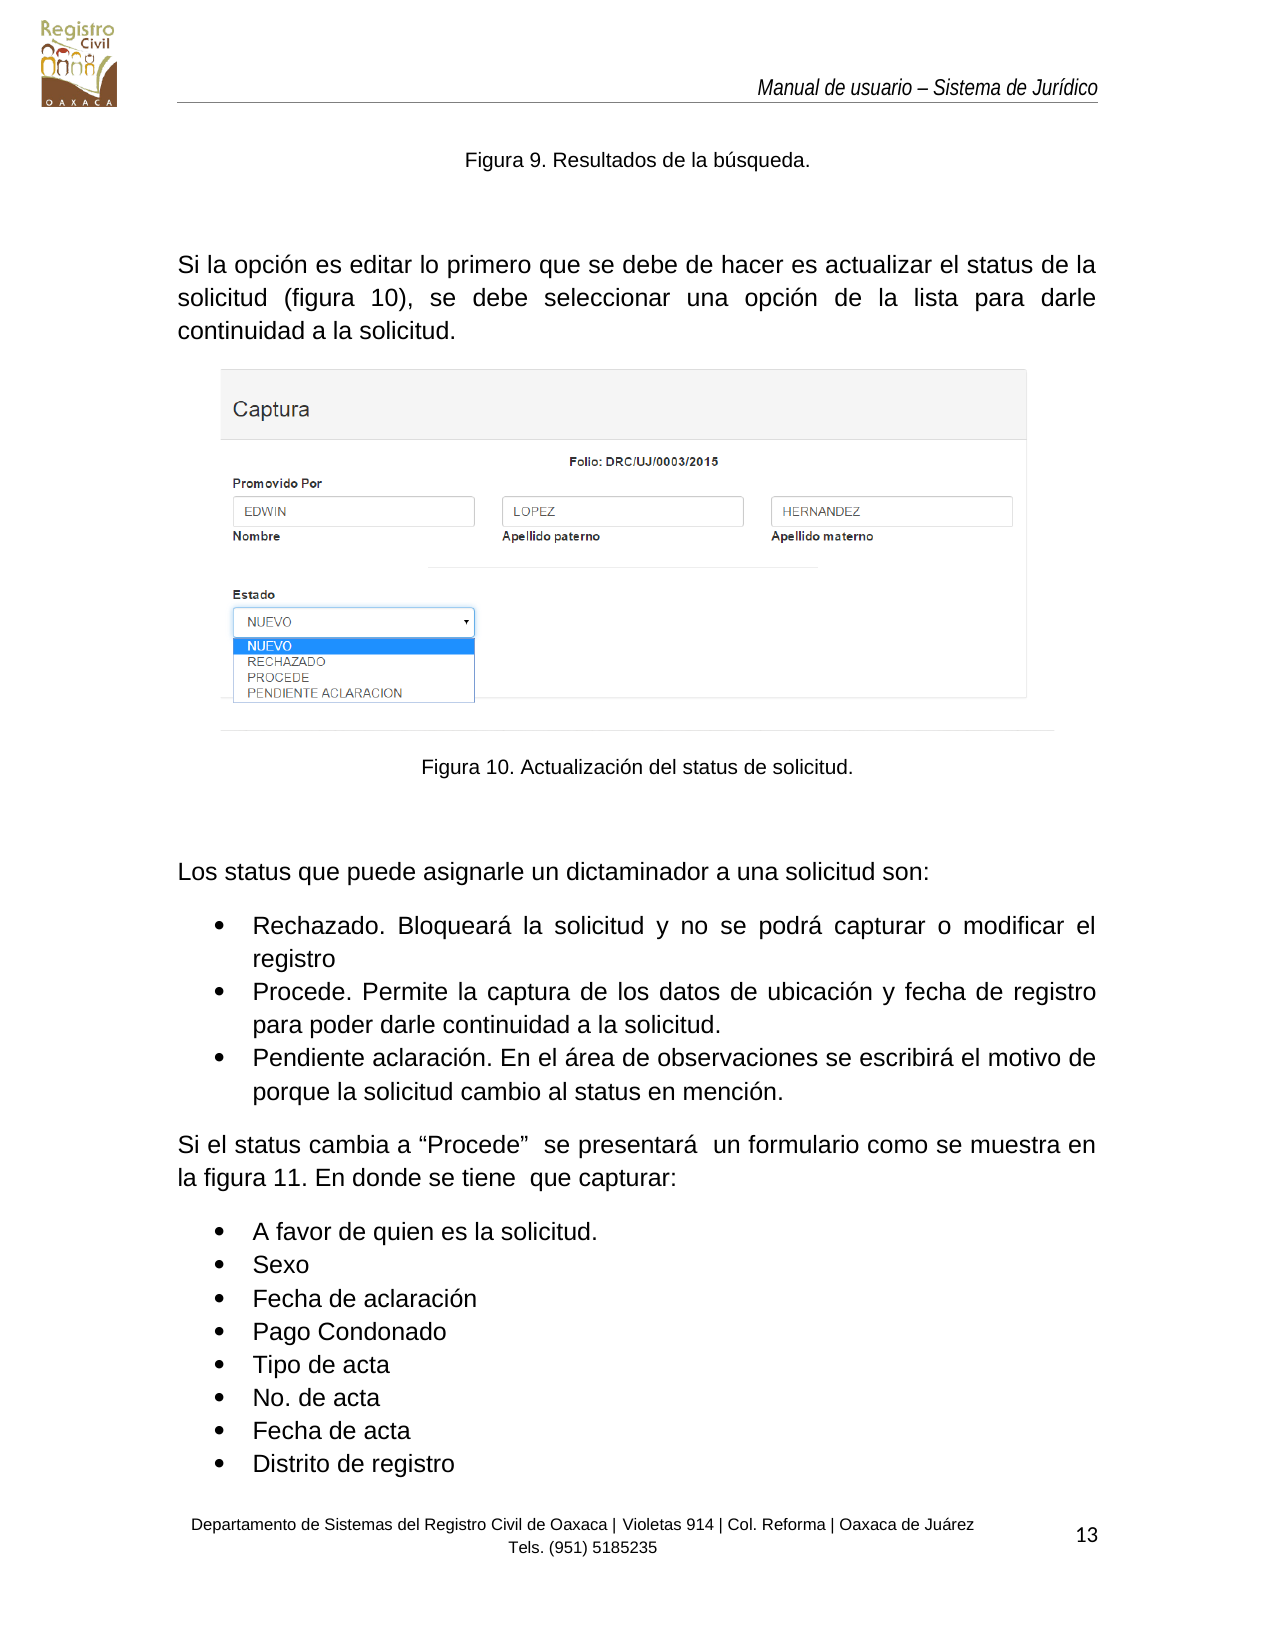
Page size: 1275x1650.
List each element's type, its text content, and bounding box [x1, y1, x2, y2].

list Tipo de acta [215, 1350, 1098, 1379]
list Distrito de registro [215, 1449, 1098, 1478]
list Pendiente aclaración. En el área de observaciones se escribirá el motivo de porque la solicitud cambio al status en mención. [215, 1043, 1098, 1105]
list A favor de quien es la solicitud. [215, 1217, 1098, 1246]
text Figura 10. Actualización del status de solicitud. [177, 755, 1098, 779]
picture [41, 20, 117, 107]
list Fecha de acta [215, 1416, 1098, 1445]
picture [220, 369, 1055, 731]
list Rechazado. Bloqueará la solicitud y no se podrá capturar o modificar el registro [215, 911, 1098, 973]
text Si el status cambia a “Procede” se presentará un formulario como se muestra en la figura 11. En donde se tiene que capturar: [177, 1130, 1098, 1192]
text Si la opción es editar lo primero que se debe de hacer es actualizar el status de la solicitud (figura 10), se debe seleccionar una opción de la lista para darle continuidad a la solicitud. [177, 250, 1098, 344]
list No. de acta [215, 1383, 1098, 1412]
list Pago Condonado [215, 1317, 1098, 1346]
text Figura 9. Resultados de la búsqueda. [177, 148, 1098, 172]
list Procede. Permite la captura de los datos de ubicación y fecha de registro para poder darle continuidad a la solicitud. [215, 977, 1098, 1039]
text Los status que puede asignarle un dictaminador a una solicitud son: [177, 857, 1098, 886]
list Fecha de aclaración [215, 1283, 1098, 1312]
list Sexo [215, 1250, 1098, 1279]
